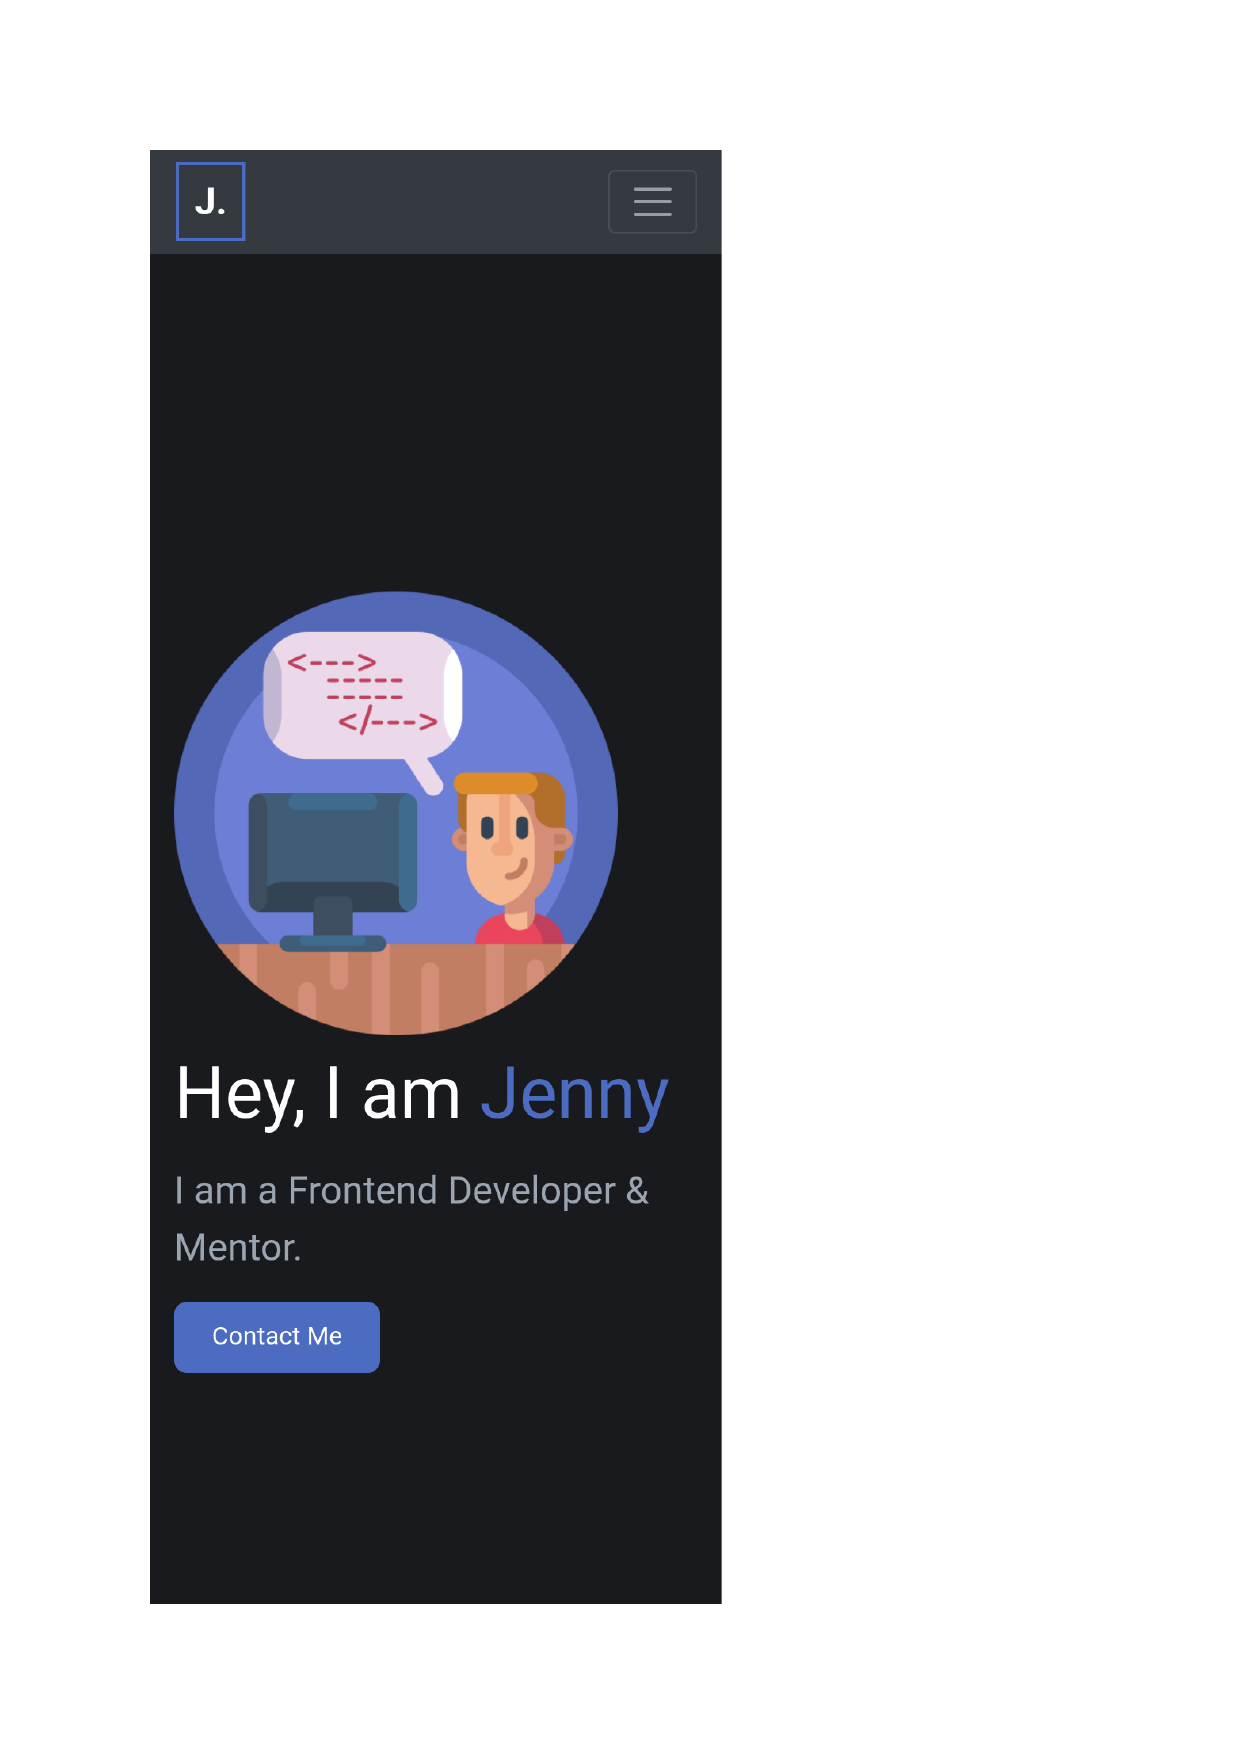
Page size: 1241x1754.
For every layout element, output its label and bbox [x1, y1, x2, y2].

picture [150, 150, 722, 1604]
